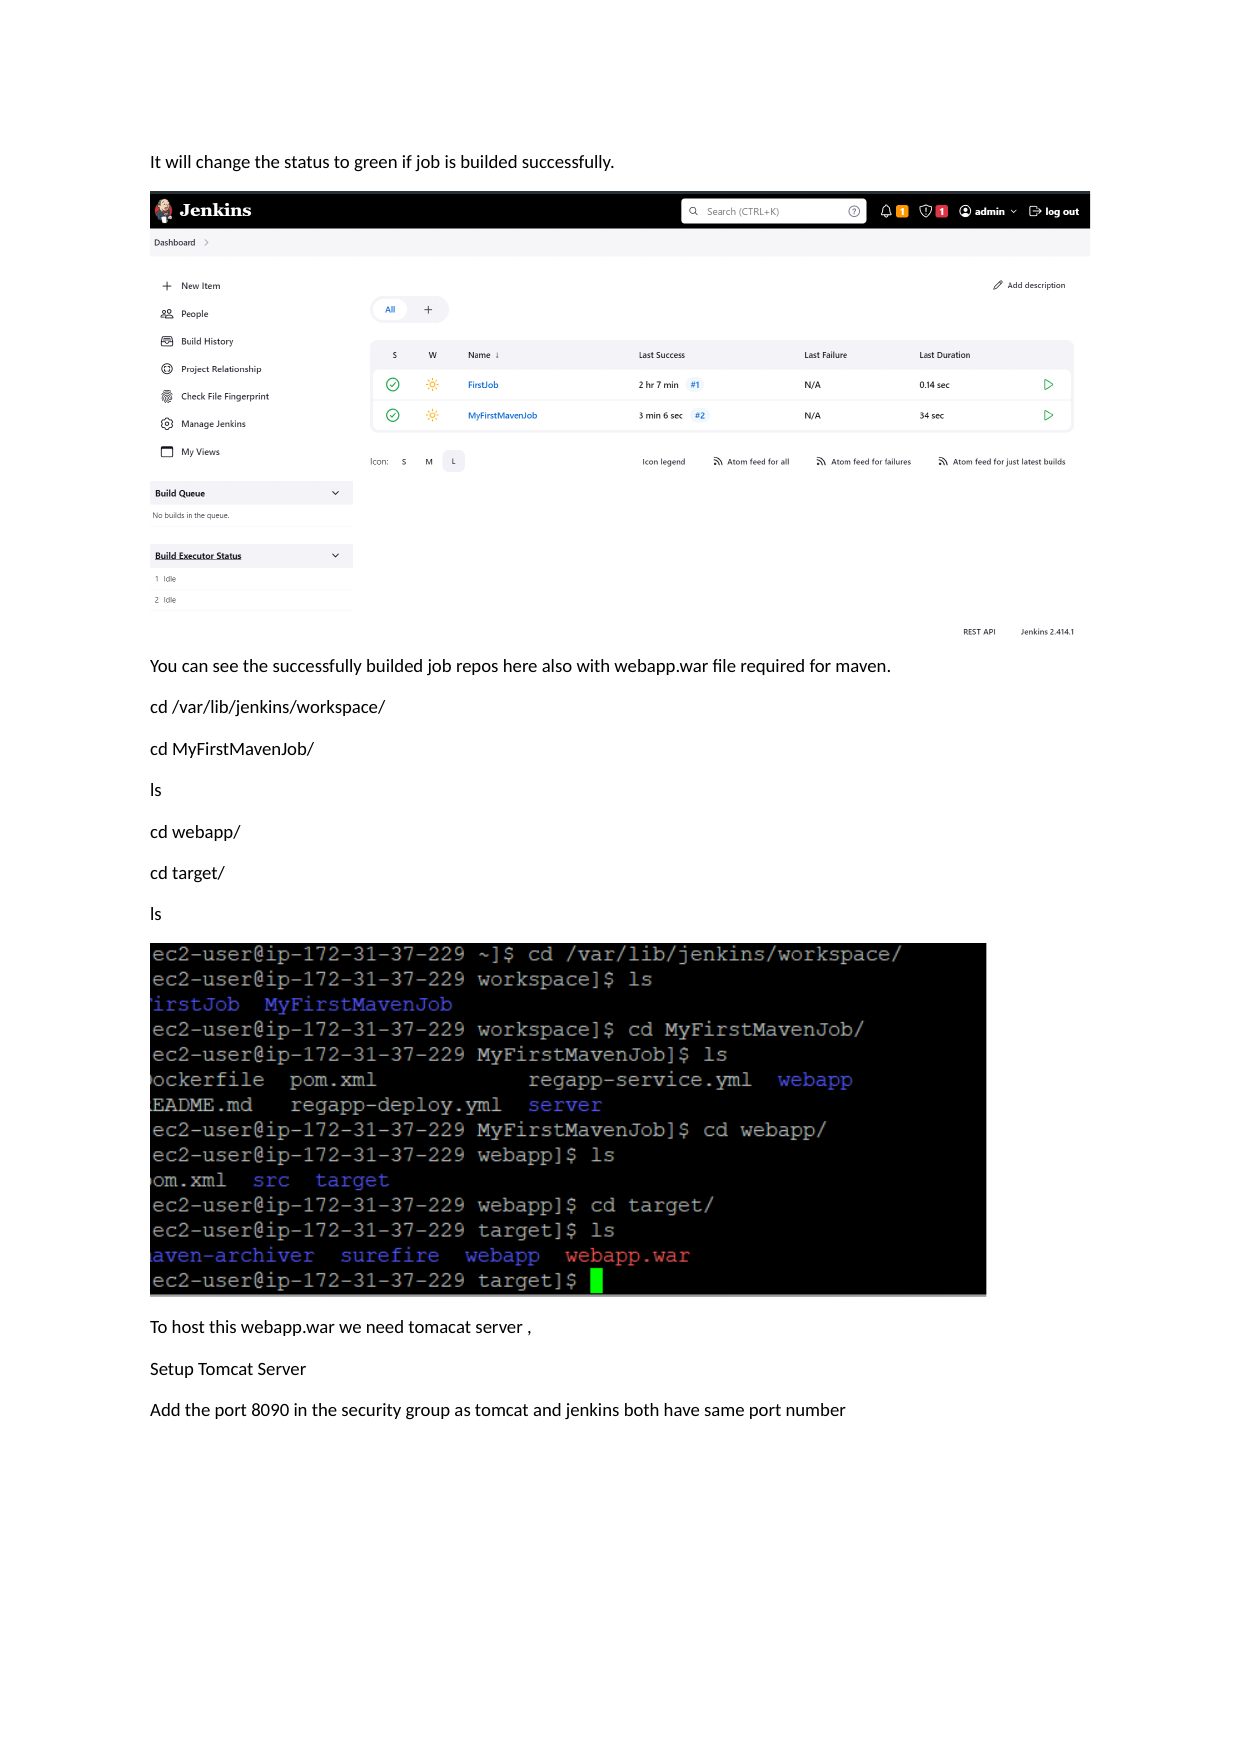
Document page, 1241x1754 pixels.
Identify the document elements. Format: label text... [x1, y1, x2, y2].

text You can see the successfully builded job repos here also with webapp.war file required for maven. [150, 654, 1090, 677]
text cd target/ [150, 861, 1090, 884]
text It will change the status to green if job is builded successfully. [150, 150, 1090, 173]
text cd webapp/ [150, 820, 1090, 843]
text Setup Tomcat Server [150, 1357, 1090, 1379]
text To host this webapp.war we need tomacat server , [150, 1315, 1090, 1338]
text cd MyFirstMavenJob/ [150, 737, 1090, 760]
picture [150, 191, 1091, 636]
text cd /var/lib/jenkins/workspace/ [150, 696, 1090, 719]
text ls [150, 778, 1090, 801]
text ls [150, 902, 1090, 925]
text Add the port 8090 in the security group as tomcat and jenkins both have same port number [150, 1398, 1090, 1421]
picture [150, 943, 987, 1297]
